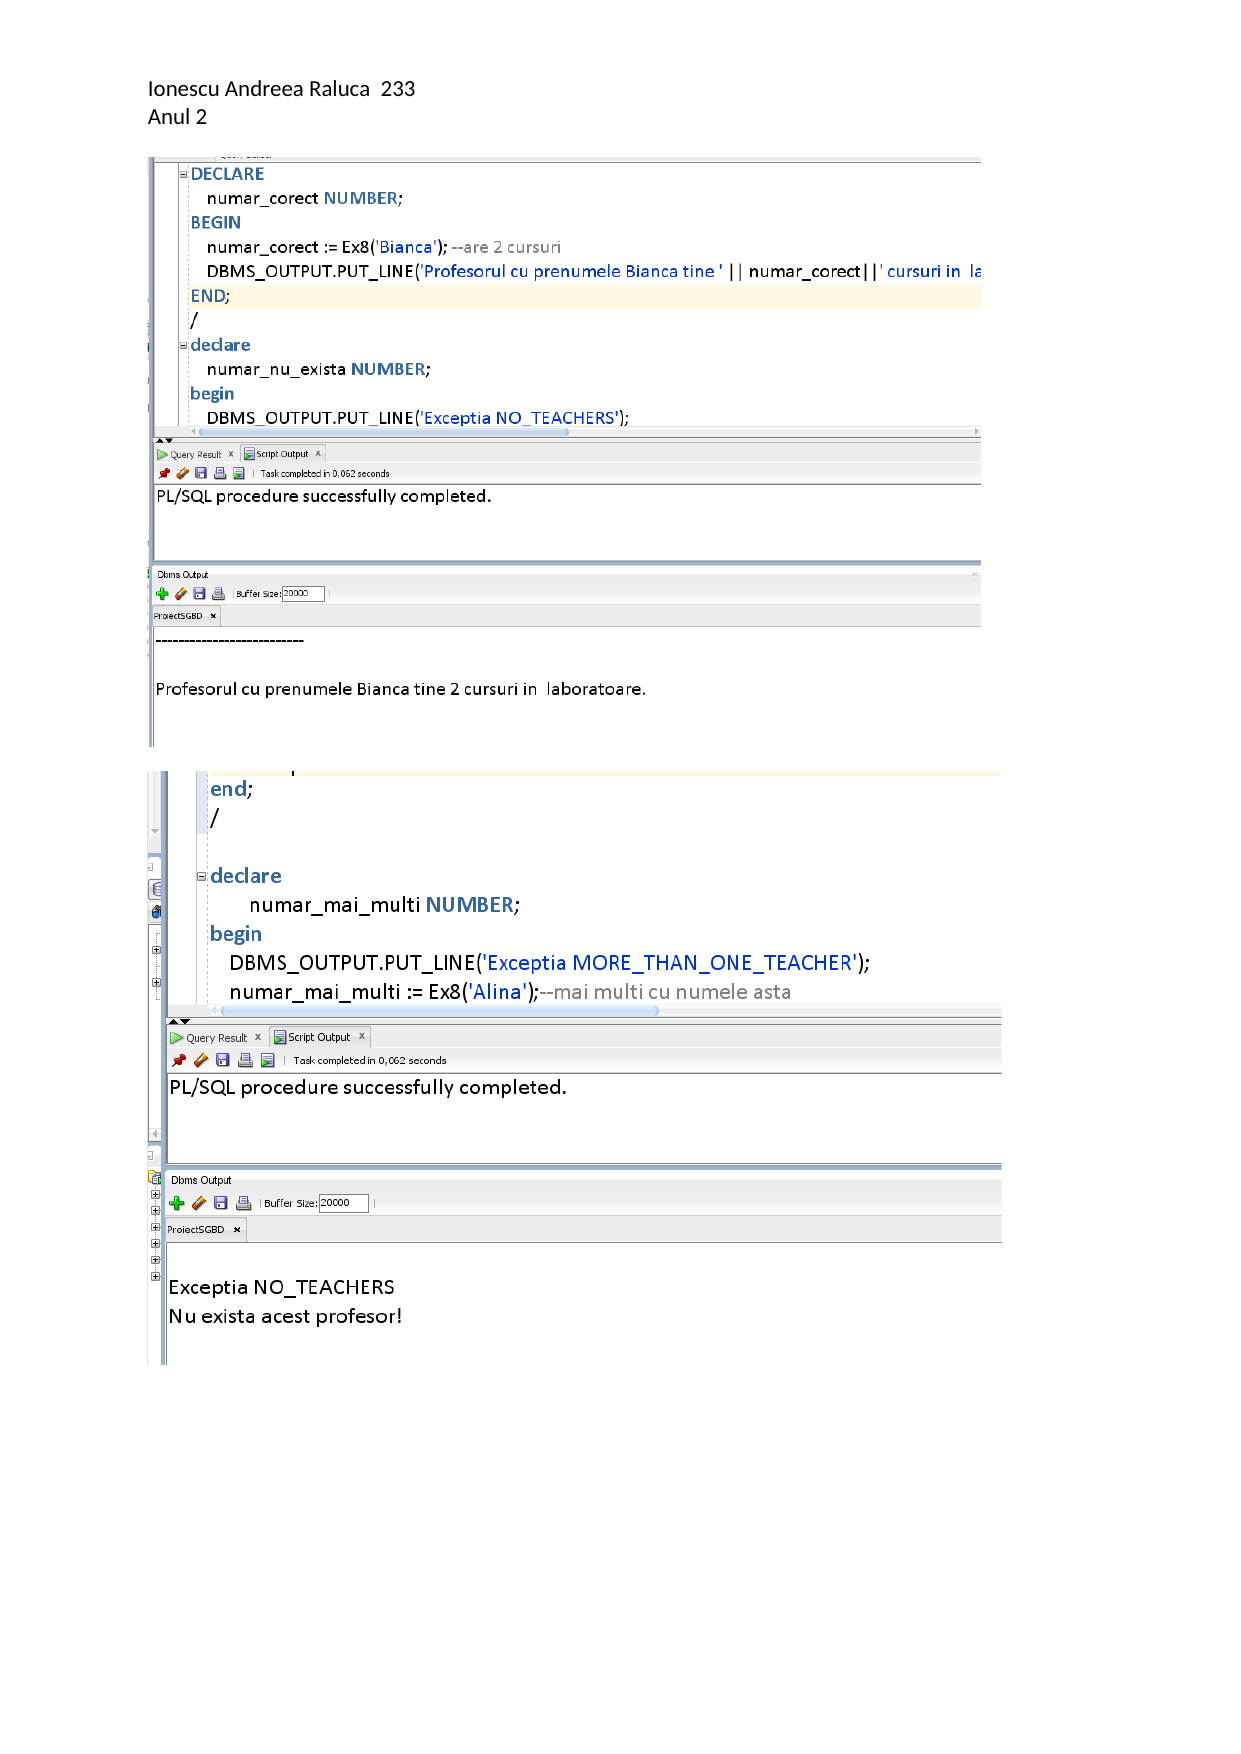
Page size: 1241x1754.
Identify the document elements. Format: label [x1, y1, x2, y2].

picture [147, 771, 1002, 1365]
picture [147, 157, 981, 747]
